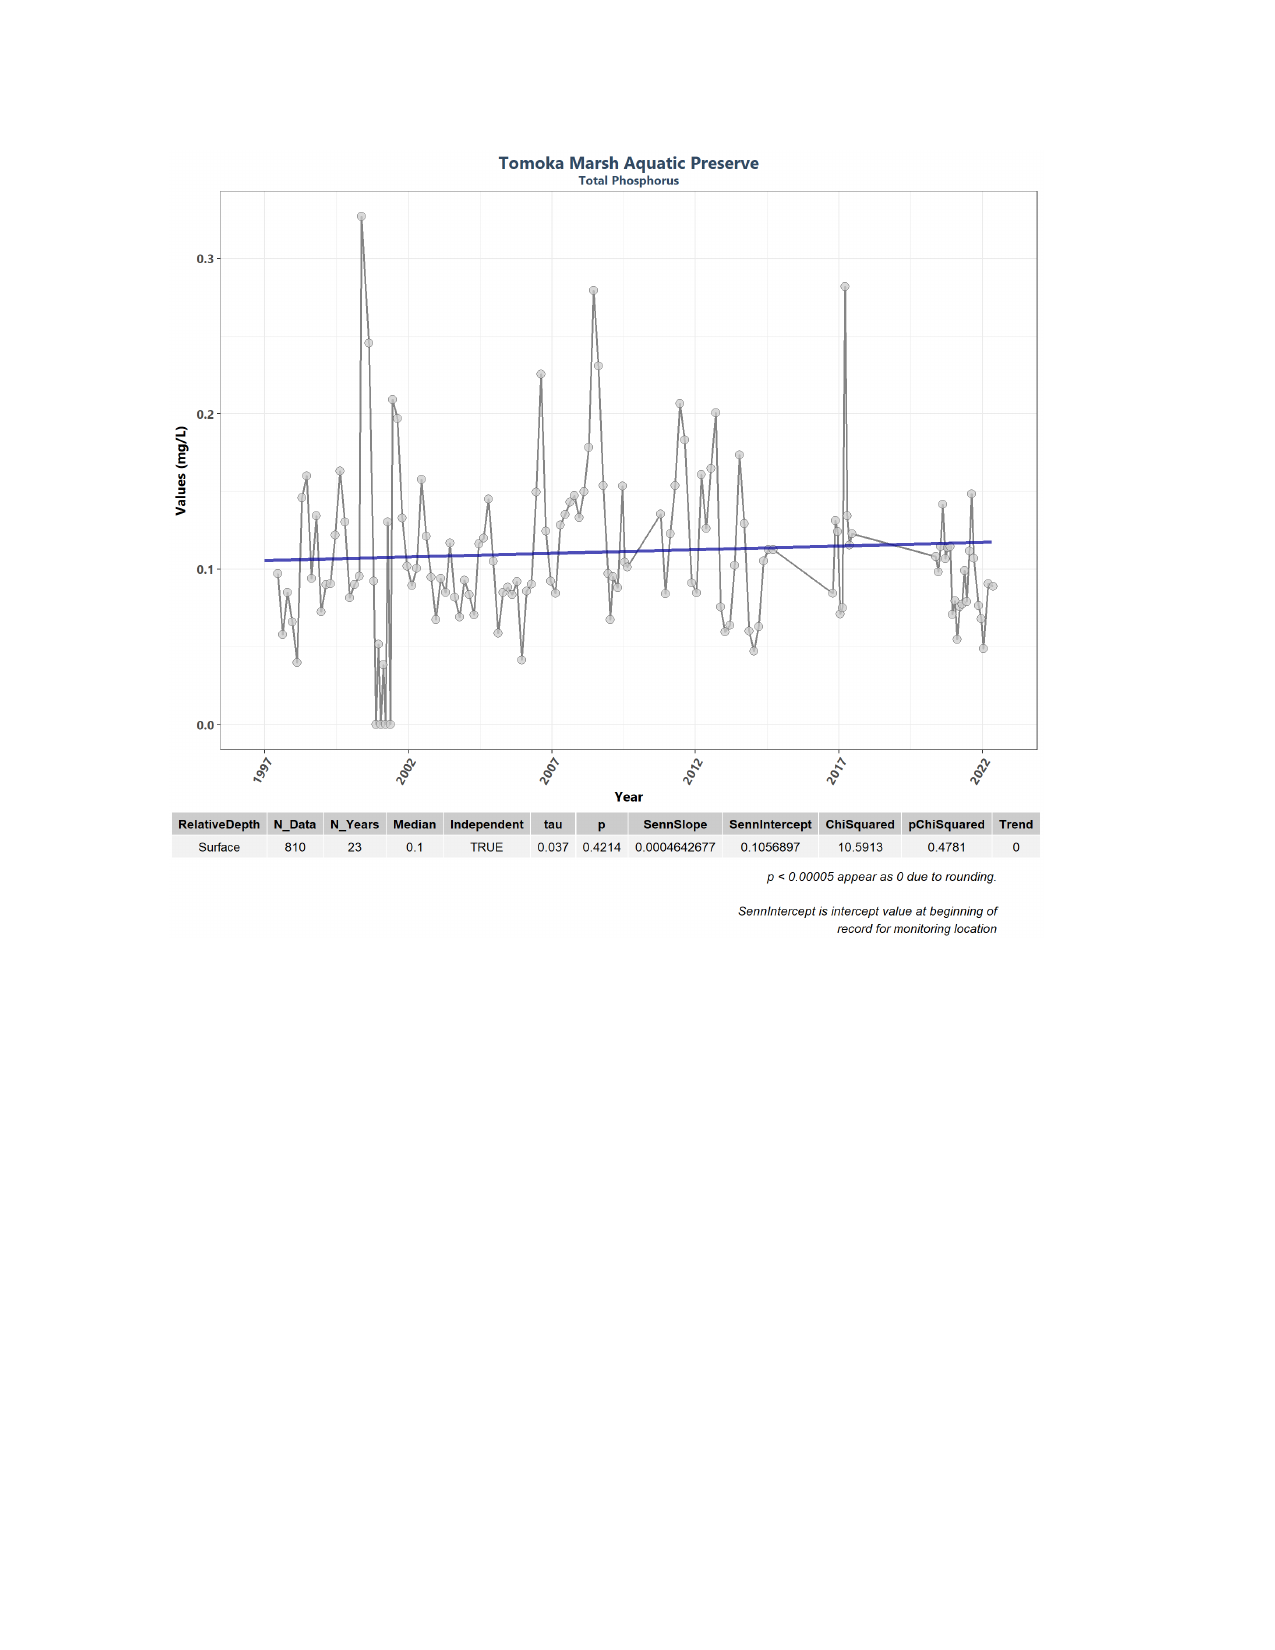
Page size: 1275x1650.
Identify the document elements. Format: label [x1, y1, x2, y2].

picture [168, 150, 1044, 938]
